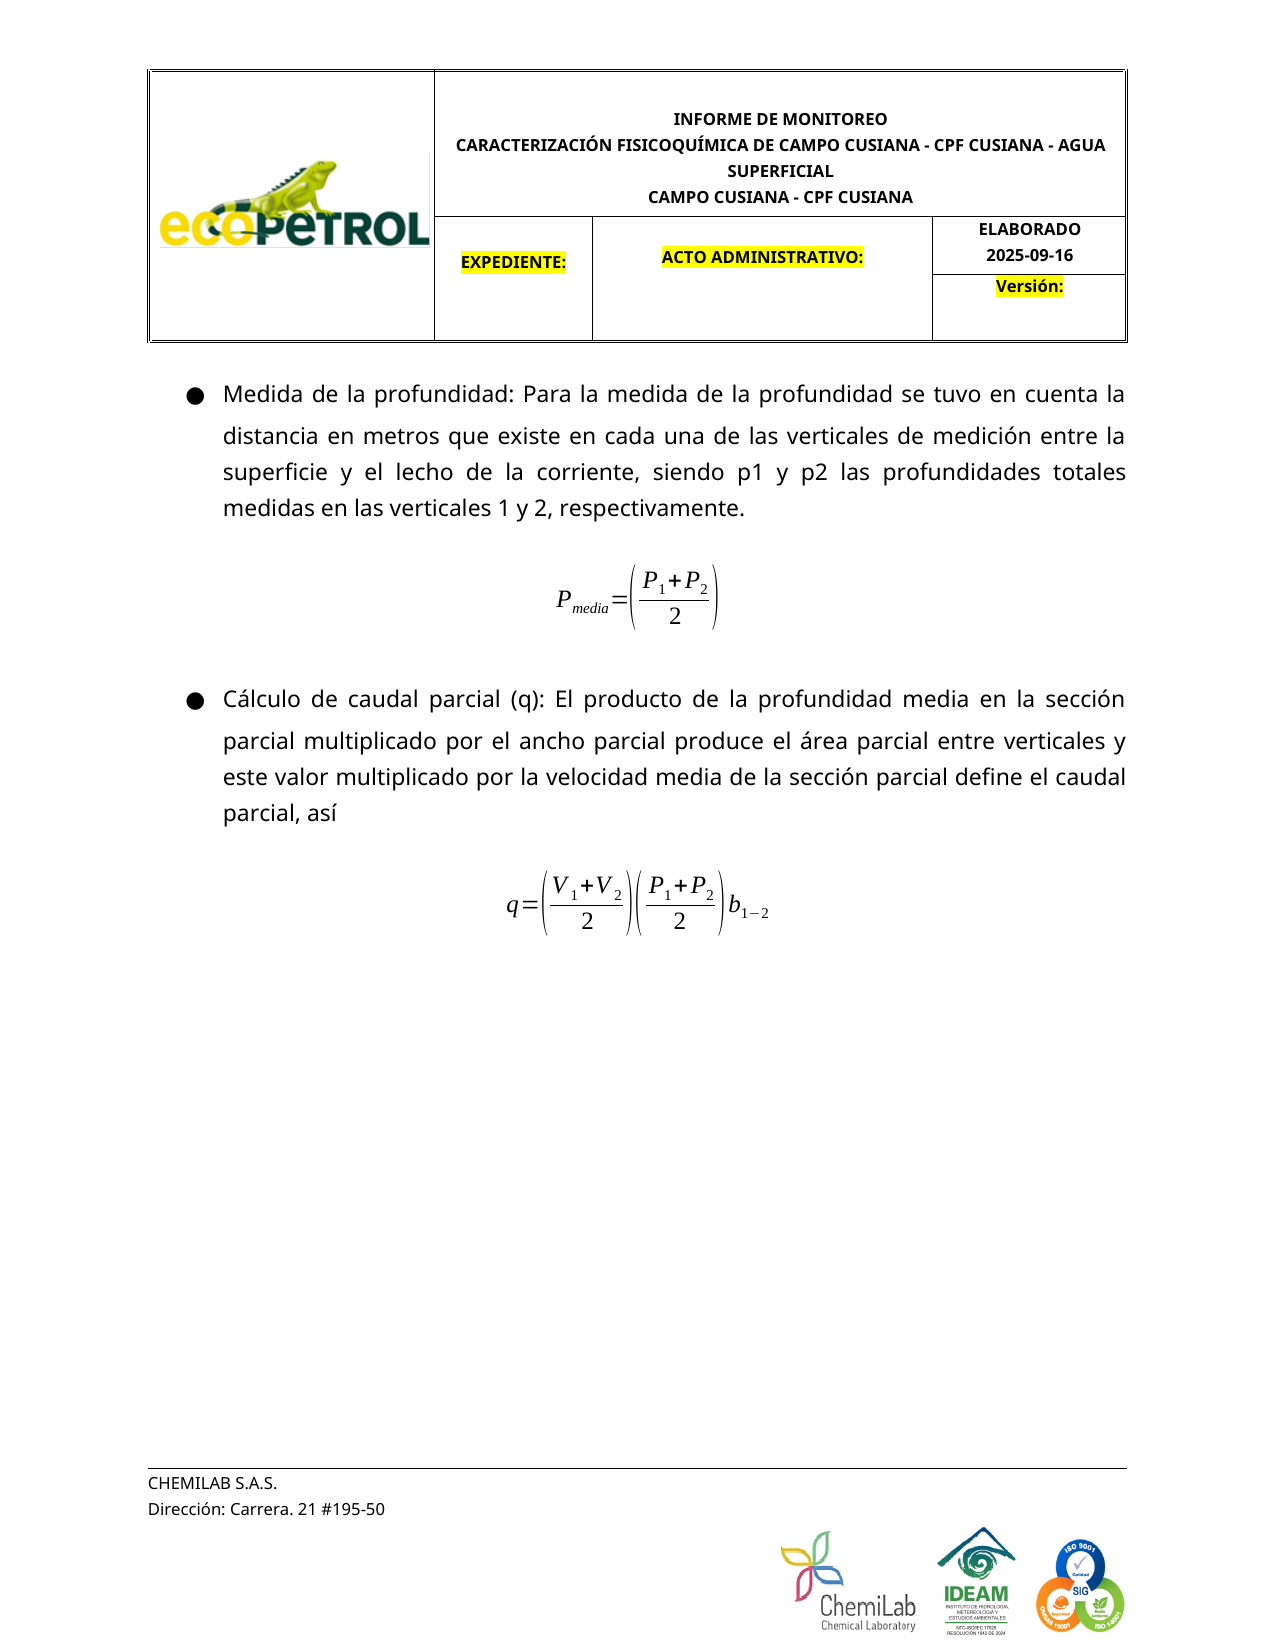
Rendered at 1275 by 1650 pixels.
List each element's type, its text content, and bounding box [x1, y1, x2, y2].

picture [775, 1523, 1024, 1647]
picture [1032, 1534, 1128, 1636]
list Cálculo de caudal parcial (q): El producto de la profundidad media en la sección parcial multiplicado por el ancho parcial produce el área parcial entre verticales y este valor multiplicado por la velocidad media de la sección parcial define el caudal parcial, así [185, 673, 1127, 828]
picture [159, 153, 432, 250]
list Medida de la profundidad: Para la medida de la profundidad se tuvo en cuenta la distancia en metros que existe en cada una de las verticales de medición entre la superficie y el lecho de la corriente, siendo p1 y p2 las profundidades totales medidas en las verticales 1 y 2, respectivamente. [185, 368, 1127, 523]
